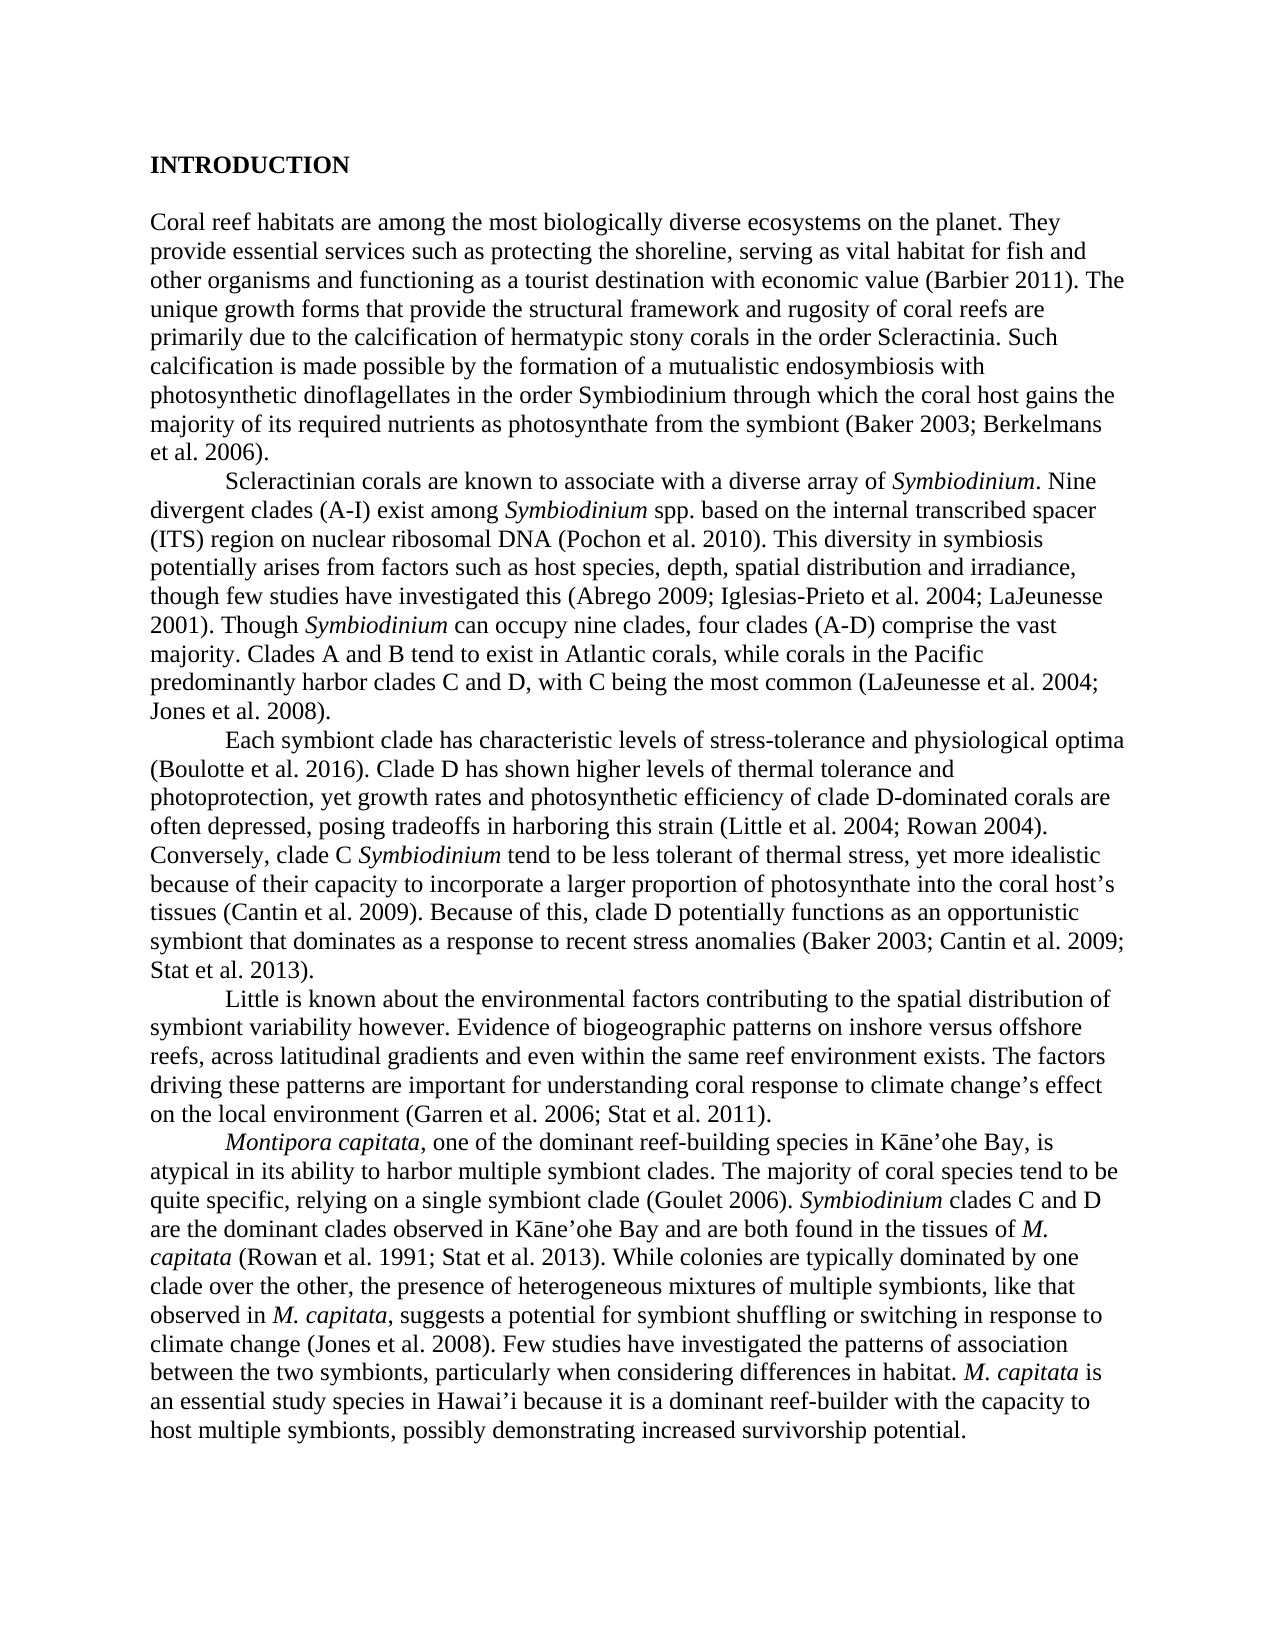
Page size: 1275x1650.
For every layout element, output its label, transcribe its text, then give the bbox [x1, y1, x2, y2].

text Each symbiont clade has characteristic levels of stress-tolerance and physiological optima (Boulotte et al. 2016). Clade D has shown higher levels of thermal tolerance and photoprotection, yet growth rates and photosynthetic efficiency of clade D-dominated corals are often depressed, posing tradeoffs in harboring this strain (Little et al. 2004; Rowan 2004). Conversely, clade C Symbiodinium tend to be less tolerant of thermal stress, yet more idealistic because of their capacity to incorporate a larger proportion of photosynthate into the coral host’s tissues (Cantin et al. 2009). Because of this, clade D potentially functions as an opportunistic symbiont that dominates as a response to recent stress anomalies (Baker 2003; Cantin et al. 2009; Stat et al. 2013). [150, 725, 1125, 984]
text Coral reef habitats are among the most biologically diverse ecosystems on the planet. They provide essential services such as protecting the shoreline, serving as vital habitat for fish and other organisms and functioning as a tourist destination with economic value (Barbier 2011). The unique growth forms that provide the structural framework and rugosity of coral reefs are primarily due to the calcification of hermatypic stony corals in the order Scleractinia. Such calcification is made possible by the formation of a mutualistic endosymbiosis with photosynthetic dinoflagellates in the order Symbiodinium through which the coral host gains the majority of its required nutrients as photosynthate from the symbiont (Baker 2003; Berkelmans et al. 2006). [150, 207, 1125, 466]
text Montipora capitata, one of the dominant reef-building species in Kāne’ohe Bay, is atypical in its ability to harbor multiple symbiont clades. The majority of coral species tend to be quite specific, relying on a single symbiont clade (Goulet 2006). Symbiodinium clades C and D are the dominant clades observed in Kāne’ohe Bay and are both found in the tissues of M. capitata (Rowan et al. 1991; Stat et al. 2013). While colonies are typically dominated by one clade over the other, the presence of heterogeneous mixtures of multiple symbionts, like that observed in M. capitata, suggests a potential for symbiont shuffling or switching in response to climate change (Jones et al. 2008). Few studies have investigated the patterns of association between the two symbionts, particularly when considering differences in habitat. M. capitata is an essential study species in Hawai’i because it is a dominant reef-builder with the capacity to host multiple symbionts, possibly demonstrating increased survivorship potential. [150, 1127, 1125, 1444]
text INTRODUCTION [150, 150, 1125, 179]
text Little is known about the environmental factors contributing to the spatial distribution of symbiont variability however. Evidence of biogeographic patterns on inshore versus offshore reefs, across latitudinal gradients and even within the same reef environment exists. The factors driving these patterns are important for understanding coral response to climate change’s effect on the local environment (Garren et al. 2006; Stat et al. 2011). [150, 984, 1125, 1127]
text Scleractinian corals are known to associate with a diverse array of Symbiodinium. Nine divergent clades (A-I) exist among Symbiodinium spp. based on the internal transcribed spacer (ITS) region on nuclear ribosomal DNA (Pochon et al. 2010). This diversity in symbiosis potentially arises from factors such as host species, depth, spatial distribution and irradiance, though few studies have investigated this (Abrego 2009; Iglesias-Prieto et al. 2004; LaJeunesse 2001). Though Symbiodinium can occupy nine clades, four clades (A-D) comprise the vast majority. Clades A and B tend to exist in Atlantic corals, while corals in the Pacific predominantly harbor clades C and D, with C being the most common (LaJeunesse et al. 2004; Jones et al. 2008). [150, 466, 1125, 725]
